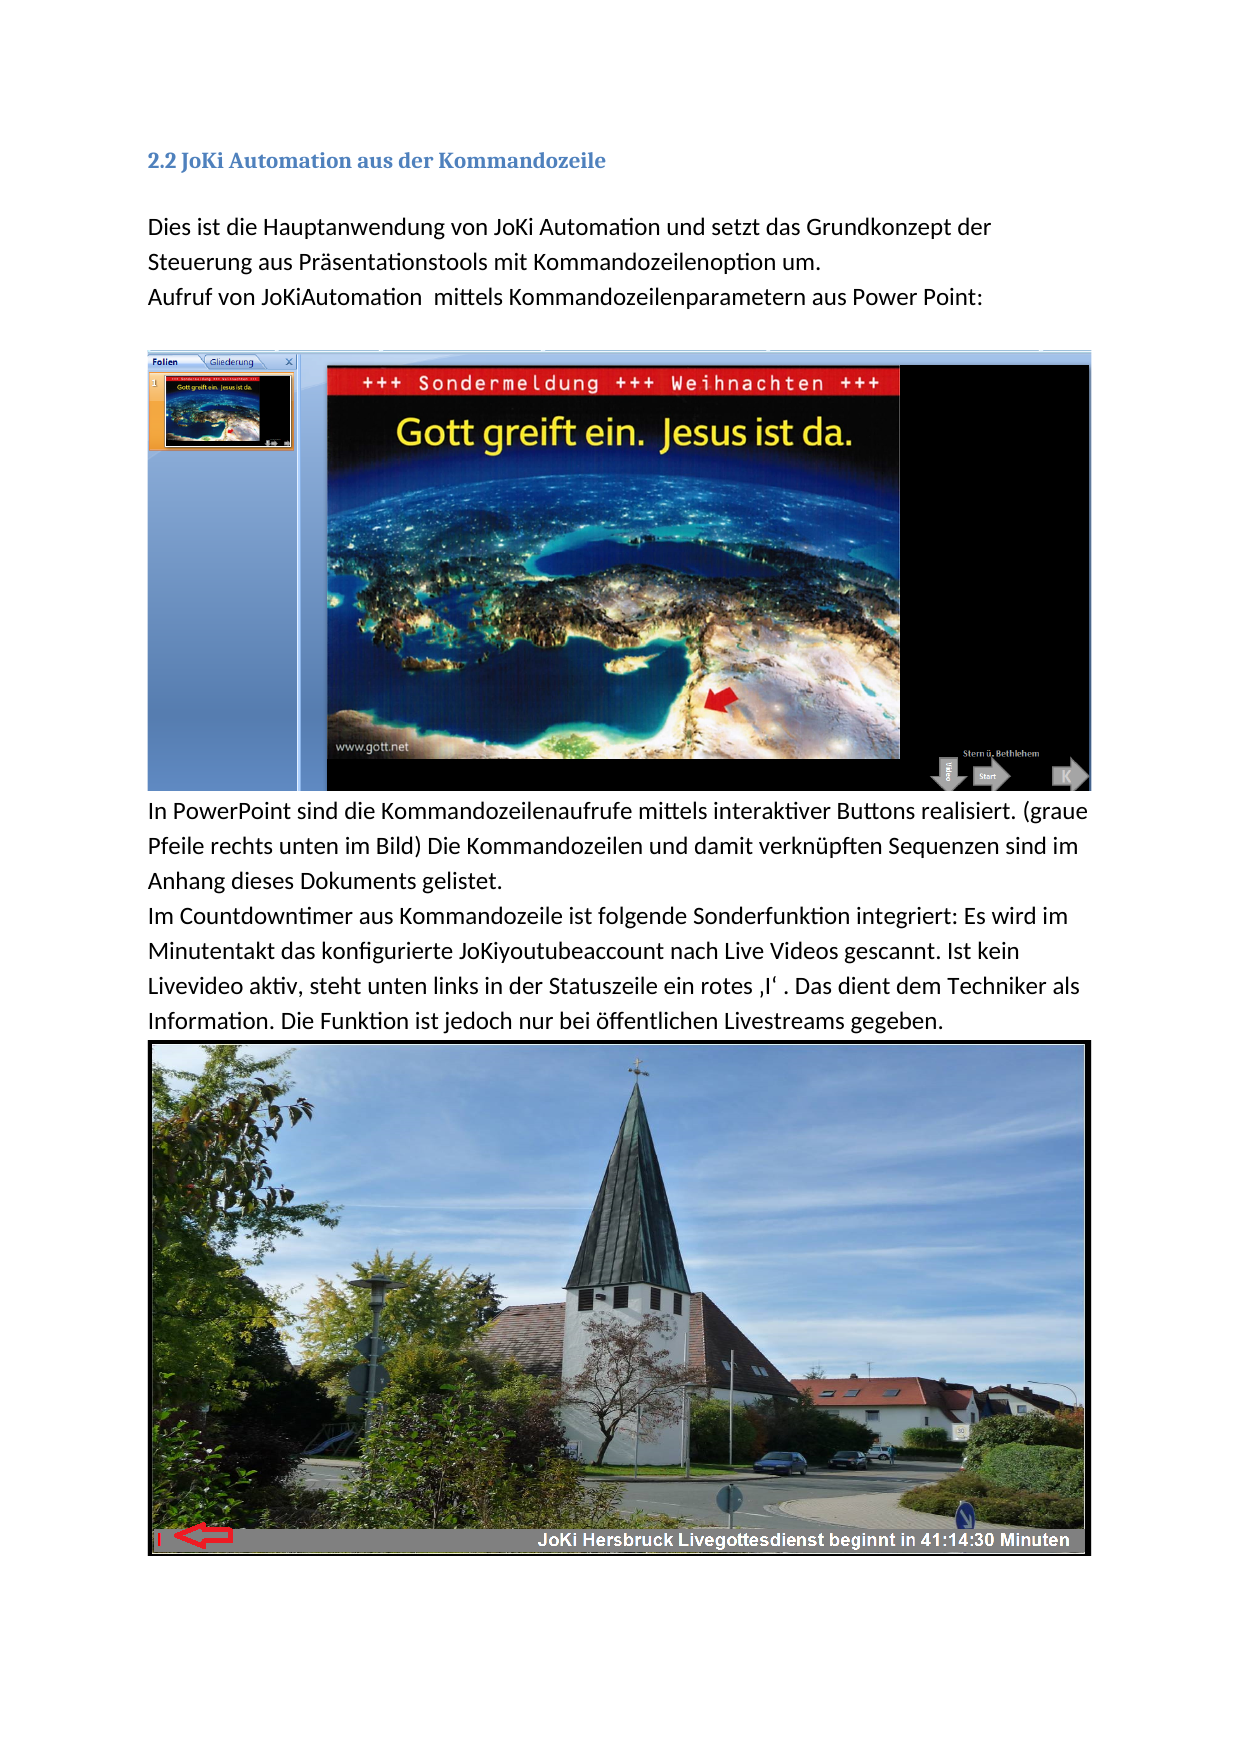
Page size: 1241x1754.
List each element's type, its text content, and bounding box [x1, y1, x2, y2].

text Im Countdowntimer aus Kommandozeile ist folgende Sonderfunktion integriert: Es wird im Minutentakt das konfigurierte JoKiyoutubeaccount nach Live Videos gescannt. Ist kein Livevideo aktiv, steht unten links in der Statuszeile ein rotes ‚I‘ . Das dient dem Techniker als Information. Die Funktion ist jedoch nur bei öffentlichen Livestreams gegeben. [148, 900, 1093, 1036]
picture [147, 350, 1092, 791]
text Dies ist die Hauptanwendung von JoKi Automation und setzt das Grundkonzept der Steuerung aus Präsentationstools mit Kommandozeilenoption um. [148, 211, 1093, 276]
text In PowerPoint sind die Kommandozeilenaufrufe mittels interaktiver Buttons realisiert. (graue Pfeile rechts unten im Bild) Die Kommandozeilen und damit verknüpften Sequenzen sind im Anhang dieses Dokuments gelistet. [148, 795, 1093, 896]
subtitle 2.2 JoKi Automation aus der Kommandozeile [148, 148, 1093, 174]
text Aufruf von JoKiAutomation mittels Kommandozeilenparametern aus Power Point: [148, 281, 1093, 311]
picture [147, 1040, 1092, 1556]
